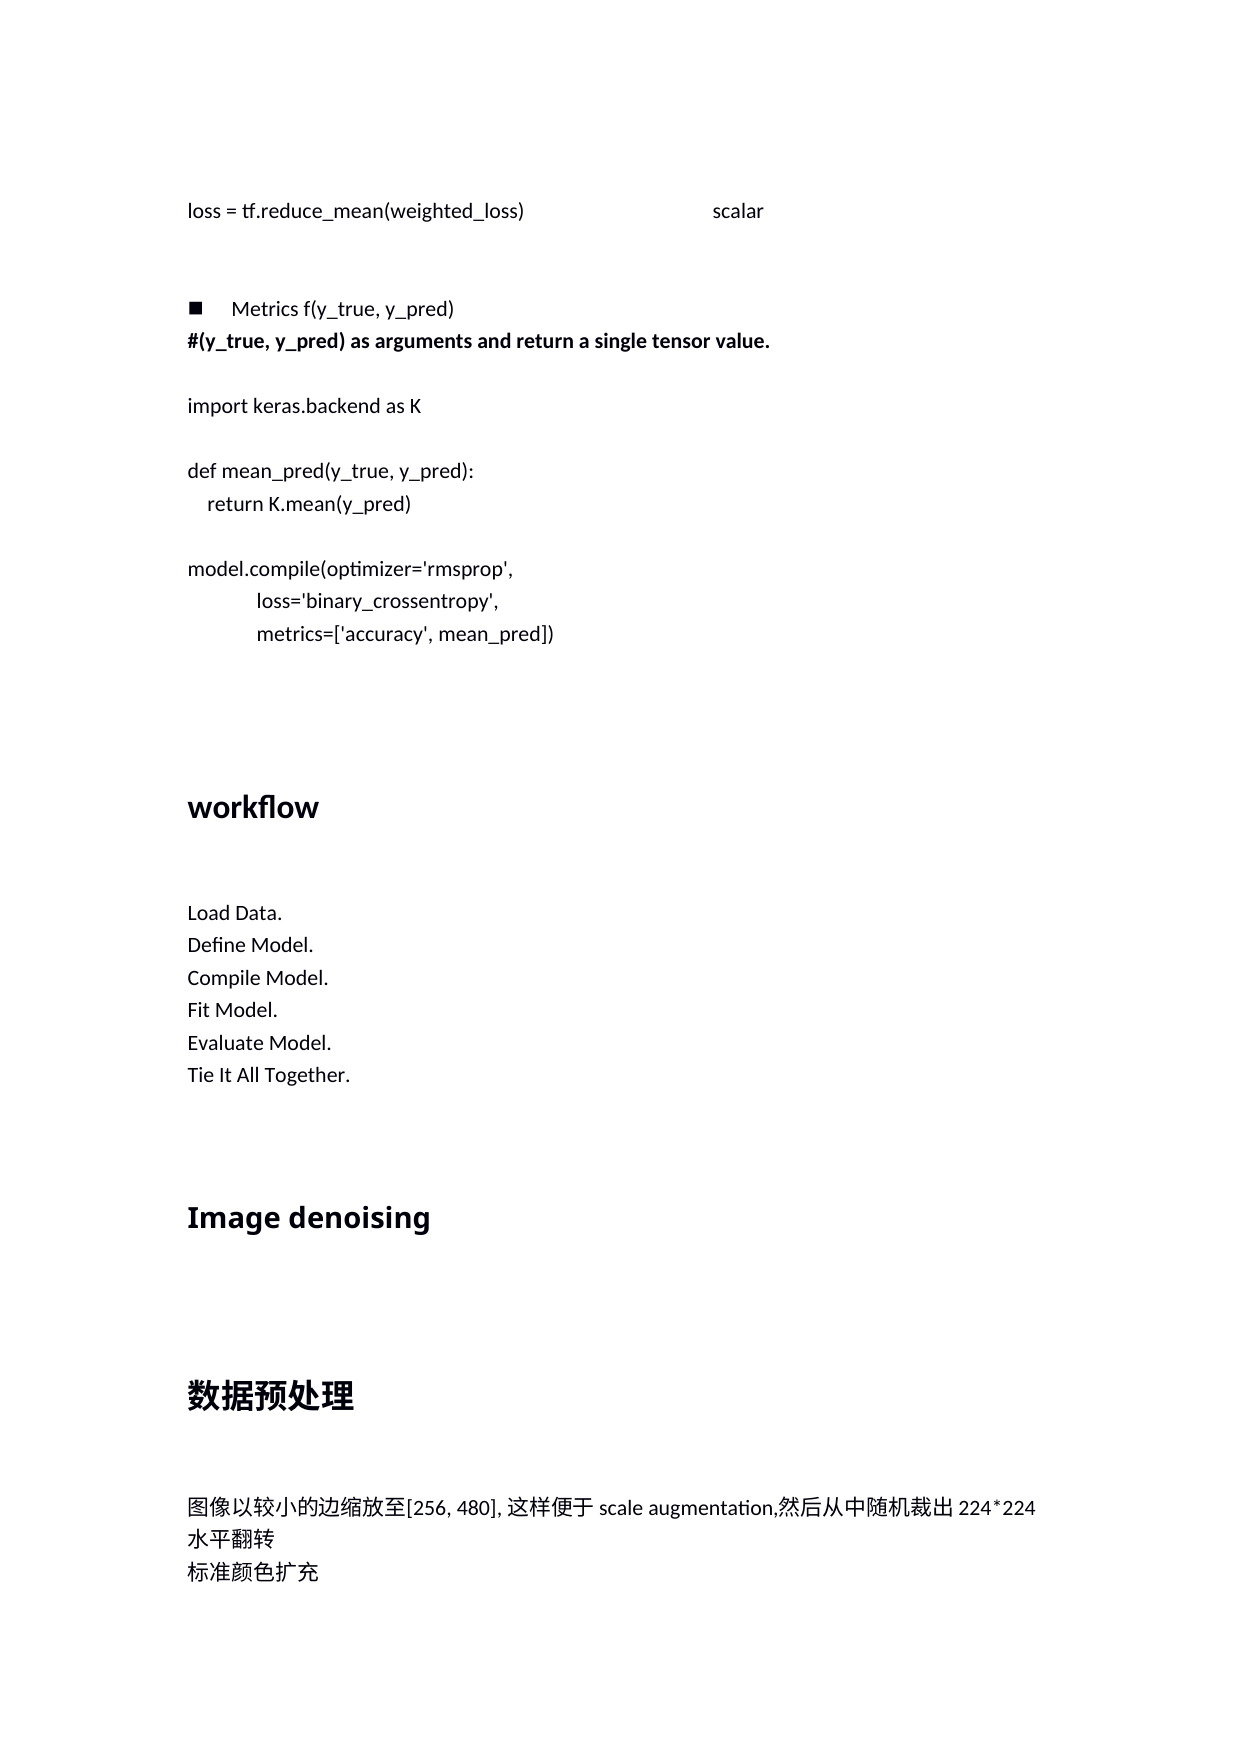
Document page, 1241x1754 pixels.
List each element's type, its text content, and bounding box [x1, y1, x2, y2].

text Compile Model. [187, 961, 1053, 993]
text import keras.backend as K [187, 389, 1053, 422]
text model.compile(optimizer='rmsprop', [187, 552, 1053, 584]
subtitle workflow [187, 774, 1053, 839]
text 图像以较小的边缩放至[256, 480], 这样便于scale augmentation,然后从中随机裁出224*224 [187, 1489, 1053, 1522]
text Tie It All Together. [187, 1058, 1053, 1091]
text Define Model. [187, 928, 1053, 961]
text def mean_pred(y_true, y_pred): [187, 454, 1053, 487]
text metrics=['accuracy', mean_pred]) [187, 617, 1053, 649]
text Load Data. [187, 896, 1053, 928]
text return K.mean(y_pred) [187, 487, 1053, 519]
text Evaluate Model. [187, 1026, 1053, 1058]
text 标准颜色扩充 [187, 1554, 1053, 1587]
subtitle 数据预处理 [187, 1362, 1053, 1427]
text Fit Model. [187, 993, 1053, 1026]
text 水平翻转 [187, 1522, 1053, 1554]
list Metrics f(y_true, y_pred) [187, 292, 1053, 324]
subtitle Image denoising [187, 1185, 1053, 1250]
text #(y_true, y_pred) as arguments and return a single tensor value. [187, 324, 1053, 357]
text loss = tf.reduce_mean(weighted_loss) scalar [187, 194, 1053, 227]
text loss='binary_crossentropy', [187, 584, 1053, 617]
